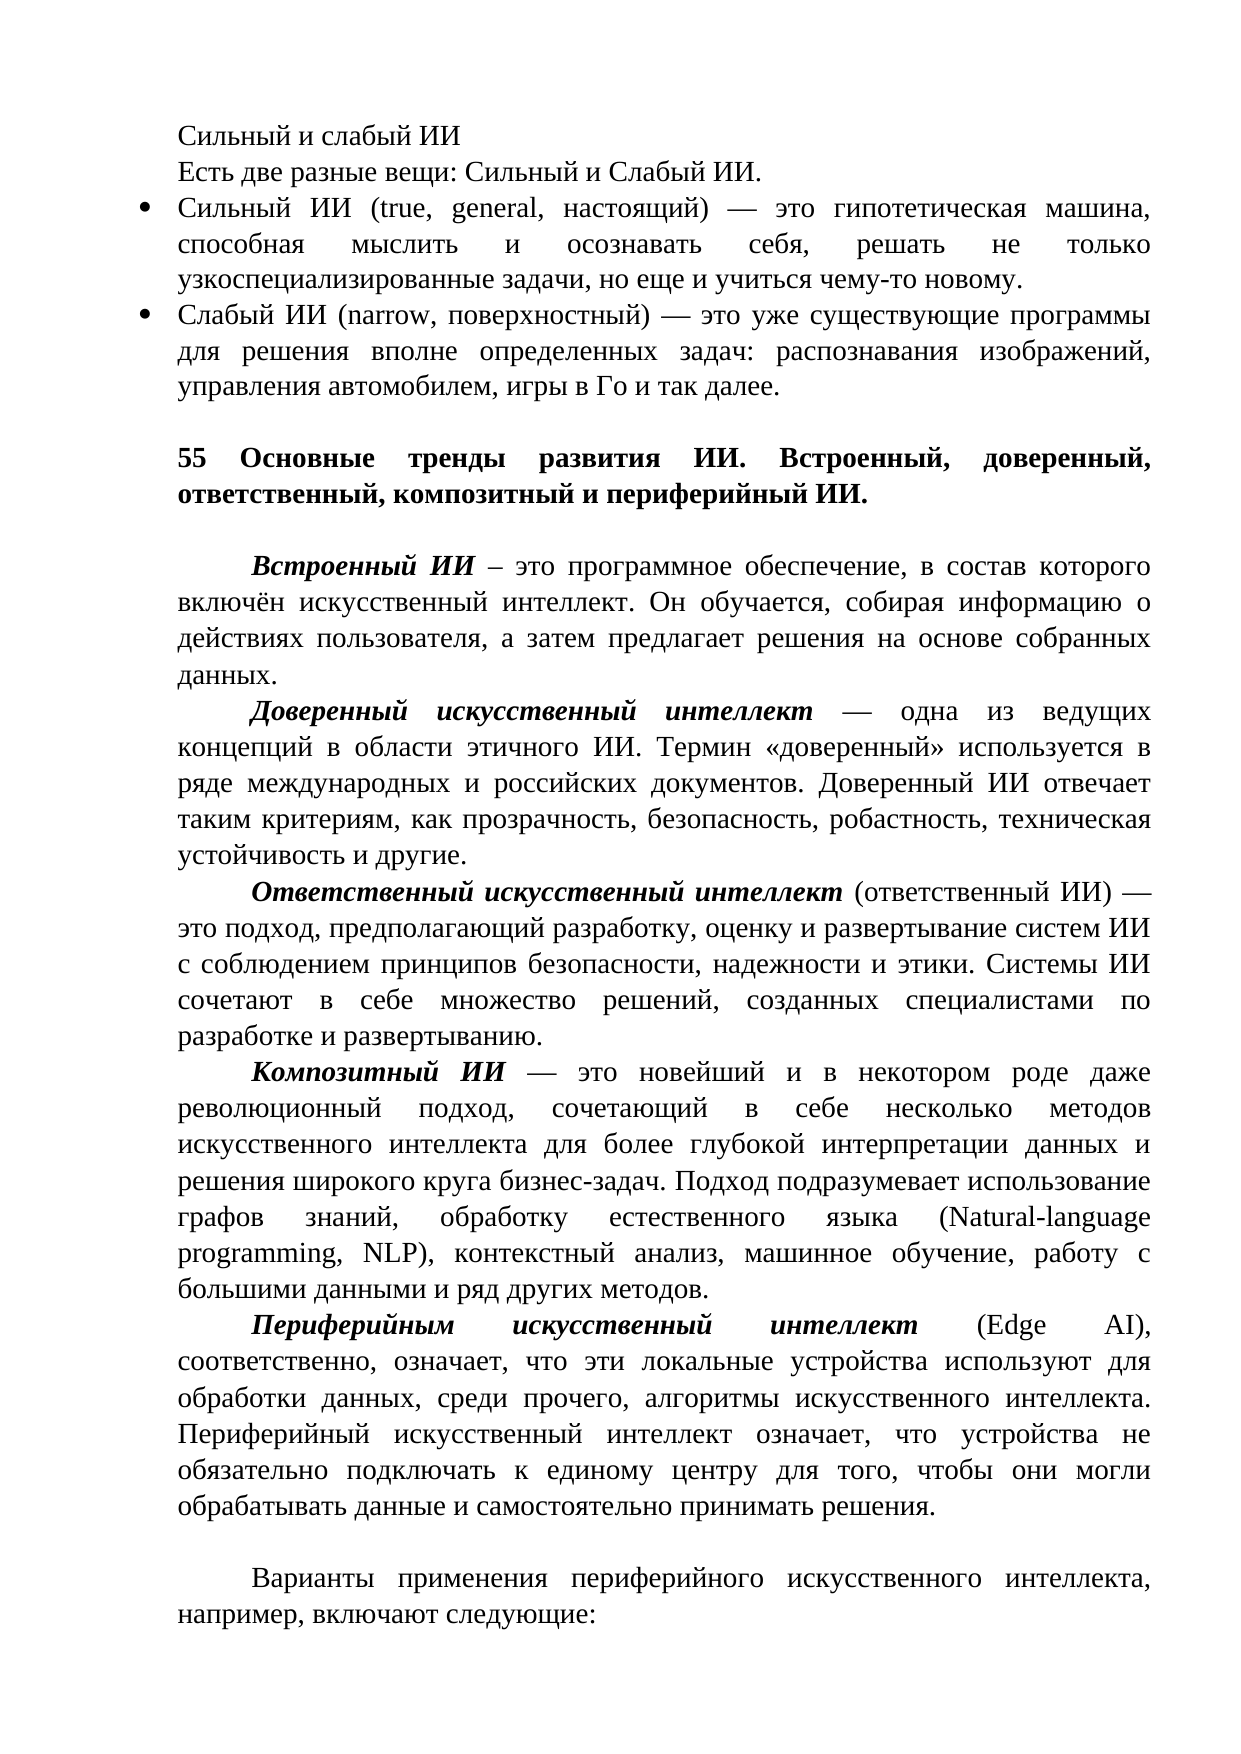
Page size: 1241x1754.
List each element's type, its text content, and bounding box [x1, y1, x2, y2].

text Сильный и слабый ИИ [177, 118, 1152, 152]
text Композитный ИИ — это новейший и в некотором роде даже революционный подход, сочетающий в себе несколько методов искусственного интеллекта для более глубокой интерпретации данных и решения широкого круга бизнес-задач. Подход подразумевает использование графов знаний, обработку естественного языка (Natural-language programming, NLP), контекстный анализ, машинное обучение, работу с большими данными и ряд других методов. [177, 1054, 1152, 1305]
text Варианты применения периферийного искусственного интеллекта, например, включают следующие: [177, 1560, 1152, 1630]
text Встроенный ИИ – это программное обеспечение, в состав которого включён искусственный интеллект. Он обучается, собирая информацию о действиях пользователя, а затем предлагает решения на основе собранных данных. [177, 548, 1152, 585]
subtitle 55 Основные тренды развития ИИ. Встроенный, доверенный, ответственный, композитный и периферийный ИИ. [177, 440, 1152, 509]
list Есть две разные вещи: Сильный и Слабый ИИ. [177, 154, 1152, 188]
text Ответственный искусственный интеллект (ответственный ИИ) — это подход, предполагающий разработку, оценку и развертывание систем ИИ с соблюдением принципов безопасности, надежности и этики. Системы ИИ сочетают в себе множество решений, созданных специалистами по разработке и развертыванию. [177, 874, 1152, 1052]
list Сильный ИИ (true, general, настоящий) — это гипотетическая машина, способная мыслить и осознавать себя, решать не только узкоспециализированные задачи, но еще и учиться чему-то новому. [140, 190, 1152, 295]
text Периферийным искусственный интеллект (Edge AI), соответственно, означает, что эти локальные устройства используют для обработки данных, среди прочего, алгоритмы искусственного интеллекта. Периферийный искусственный интеллект означает, что устройства не обязательно подключать к единому центру для того, чтобы они могли обрабатывать данные и самостоятельно принимать решения. [177, 1307, 1152, 1522]
list Слабый ИИ (narrow, поверхностный) — это уже существующие программы для решения вполне определенных задач: распознавания изображений, управления автомобилем, игры в Го и так далее. [140, 297, 1152, 402]
text Доверенный искусственный интеллект — одна из ведущих концепций в области этичного ИИ. Термин «доверенный» используется в ряде международных и российских документов. Доверенный ИИ отвечает таким критериям, как прозрачность, безопасность, робастность, техническая устойчивость и другие. [177, 693, 1152, 871]
text Встроенный ИИ – это программное обеспечение, в состав которого включён искусственный интеллект. Он обучается, собирая информацию о действиях пользователя, а затем предлагает решения на основе собранных данных. [177, 654, 1152, 690]
